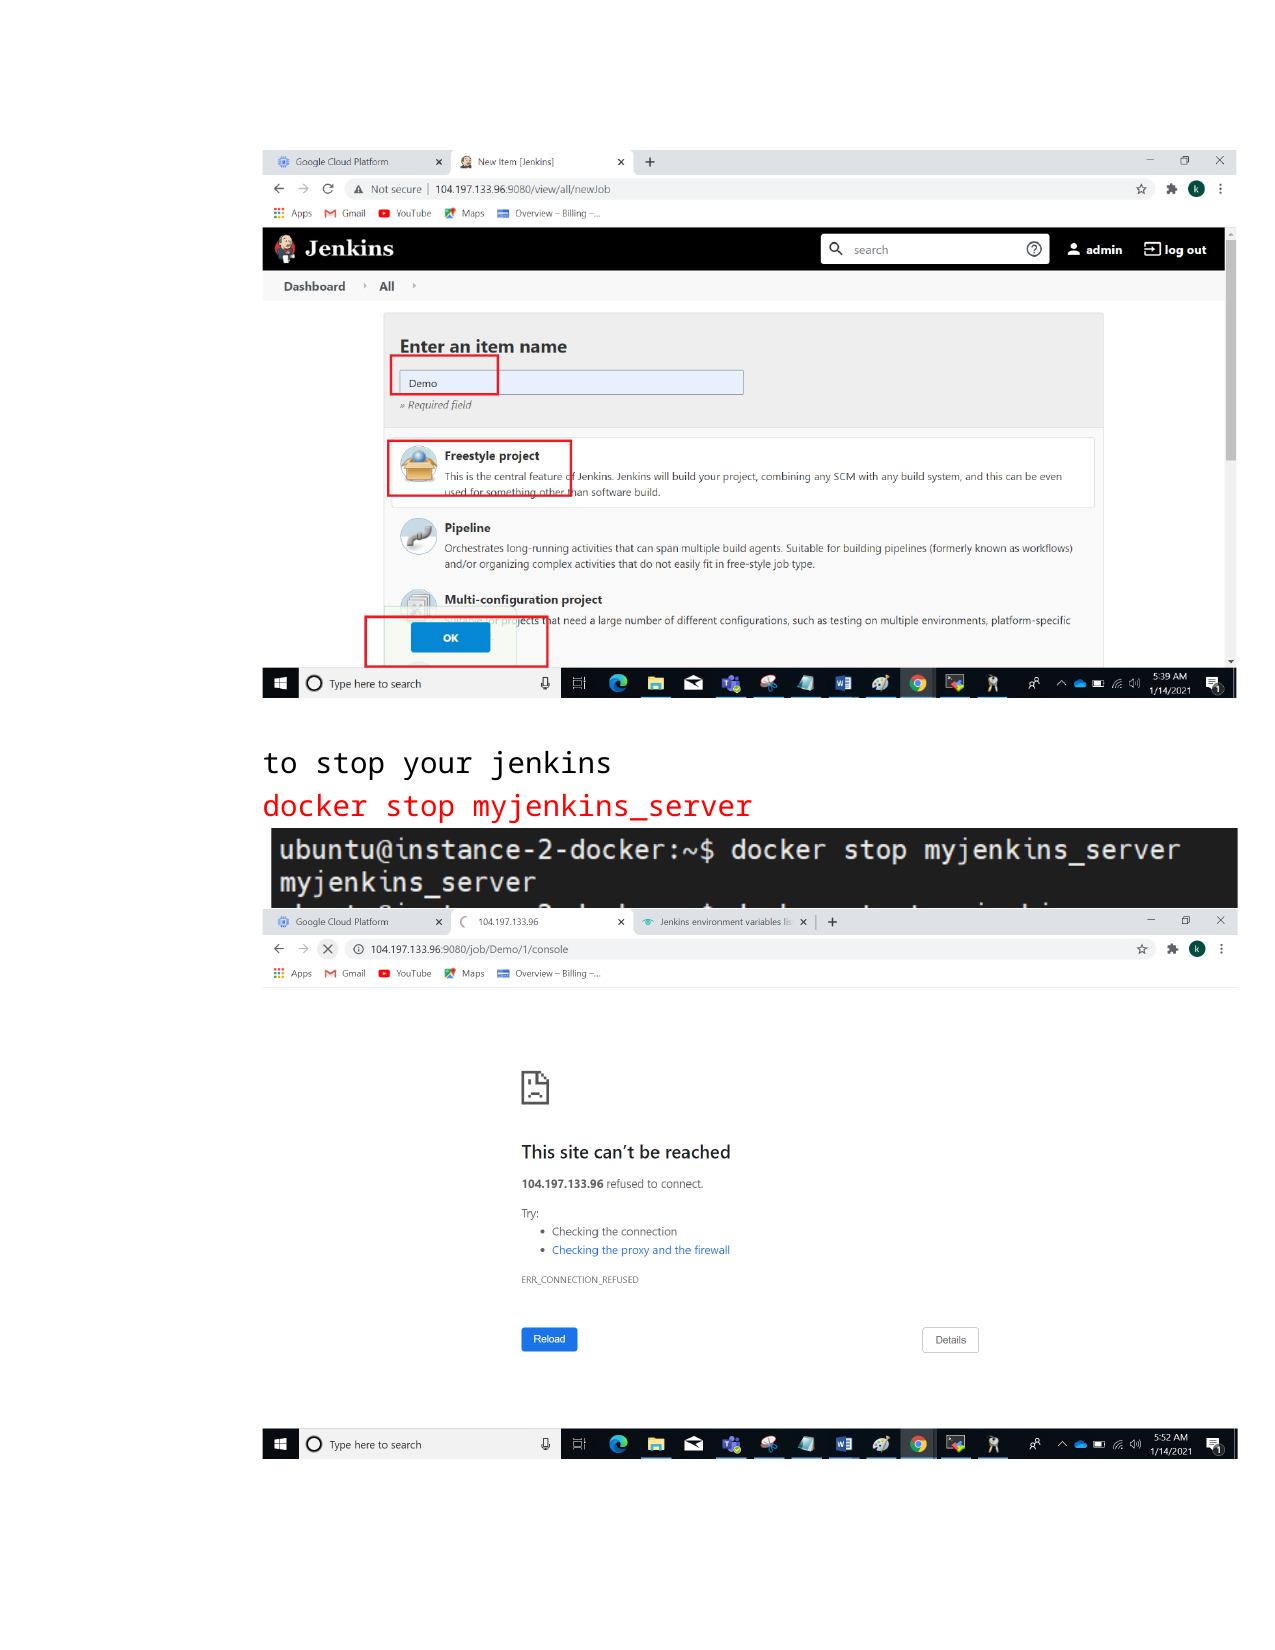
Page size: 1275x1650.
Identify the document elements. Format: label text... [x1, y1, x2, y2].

picture [262, 150, 1237, 698]
picture [262, 909, 1238, 1459]
list to stop your jenkins [262, 743, 1125, 782]
picture [262, 828, 1238, 908]
list docker stop myjenkins_server [262, 786, 1125, 825]
